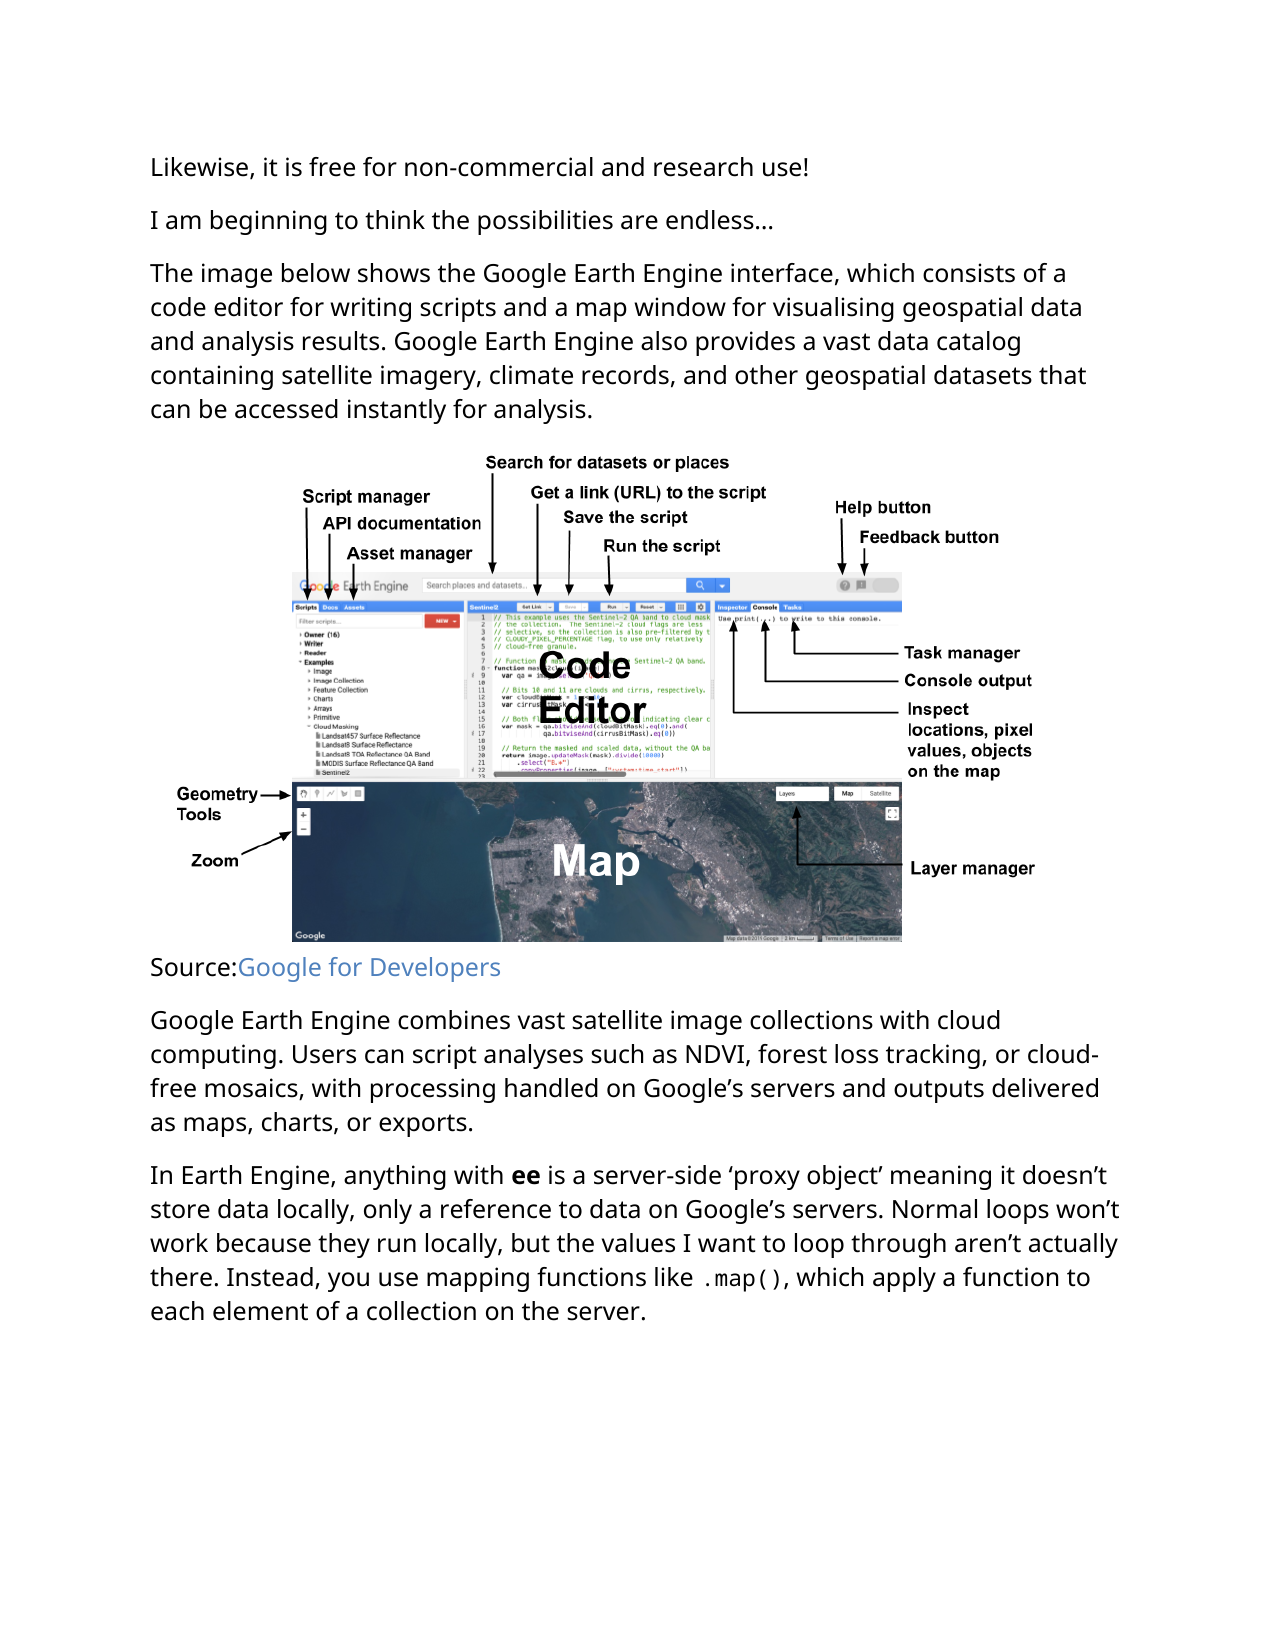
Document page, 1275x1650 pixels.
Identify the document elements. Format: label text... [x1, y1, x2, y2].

text In Earth Engine, anything with ee is a server-side ‘proxy object’ meaning it doesn’t store data locally, only a reference to data on Google’s servers. Normal loops won’t work because they run locally, but the values I want to loop through aren’t actually there. Instead, you use mapping functions like .map(), which apply a function to each element of a collection on the server. [150, 1158, 1125, 1328]
picture [168, 444, 1044, 950]
text Likewise, it is free for non-commercial and research use! [150, 150, 1125, 184]
text Google Earth Engine combines vast satellite image collections with cloud computing. Users can script analyses such as NDVI, forest loss tracking, or cloud-free mosaics, with processing handled on Google’s servers and outputs delivered as maps, charts, or exports. [150, 1003, 1125, 1139]
text I am beginning to think the possibilities are endless… [150, 203, 1125, 237]
text The image below shows the Google Earth Engine interface, which consists of a code editor for writing scripts and a map window for visualising geospatial data and analysis results. Google Earth Engine also provides a vast data catalog containing satellite imagery, climate records, and other geospatial datasets that can be accessed instantly for analysis. [150, 256, 1125, 426]
